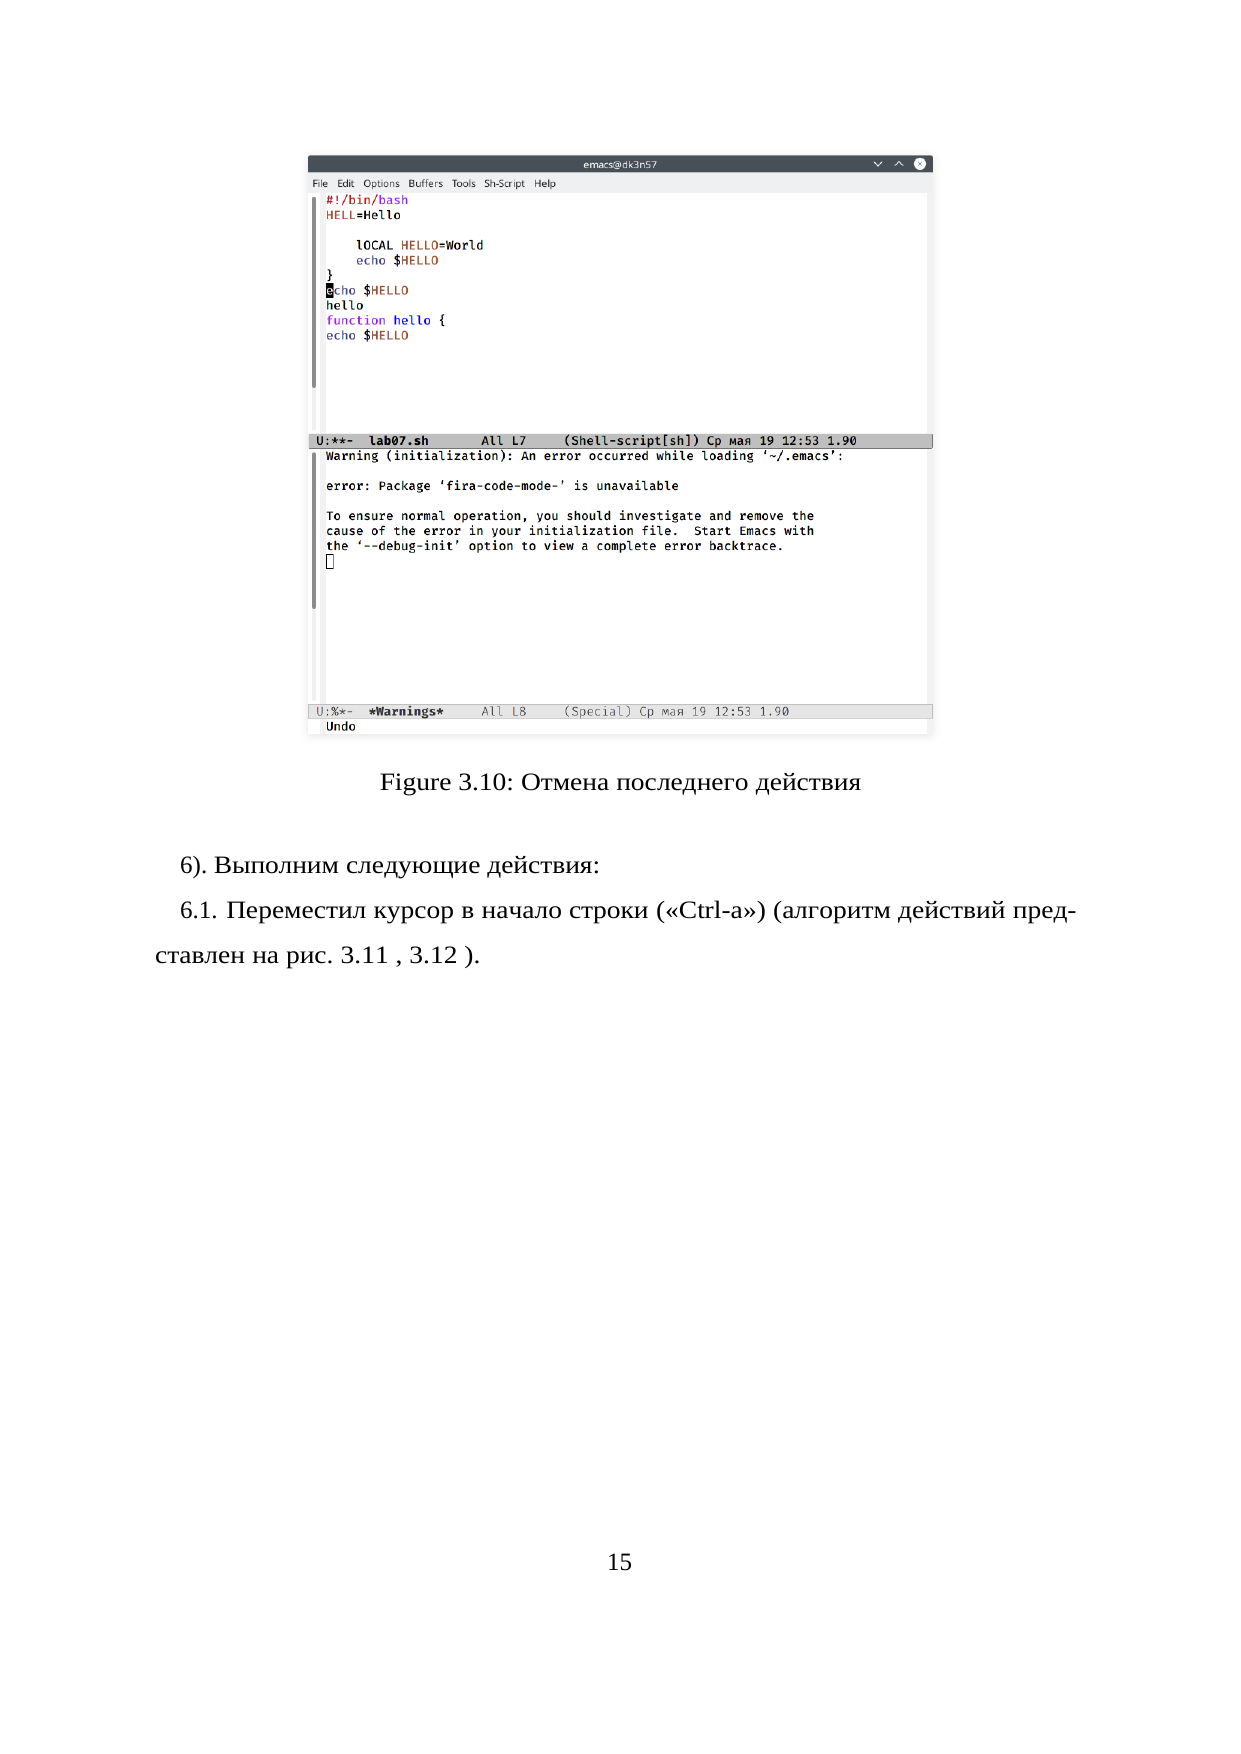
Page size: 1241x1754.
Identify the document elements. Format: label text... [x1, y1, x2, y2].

picture [294, 143, 946, 749]
list Переместил курсор в начало строки («Ctrl-a») (алгоритм действий пред- ставлен на рис. 3.11 , 3.12 ). [155, 896, 1091, 969]
list Выполним следующие действия: [180, 851, 1103, 879]
text Figure 3.10: Отмена последнего действия [309, 767, 931, 796]
